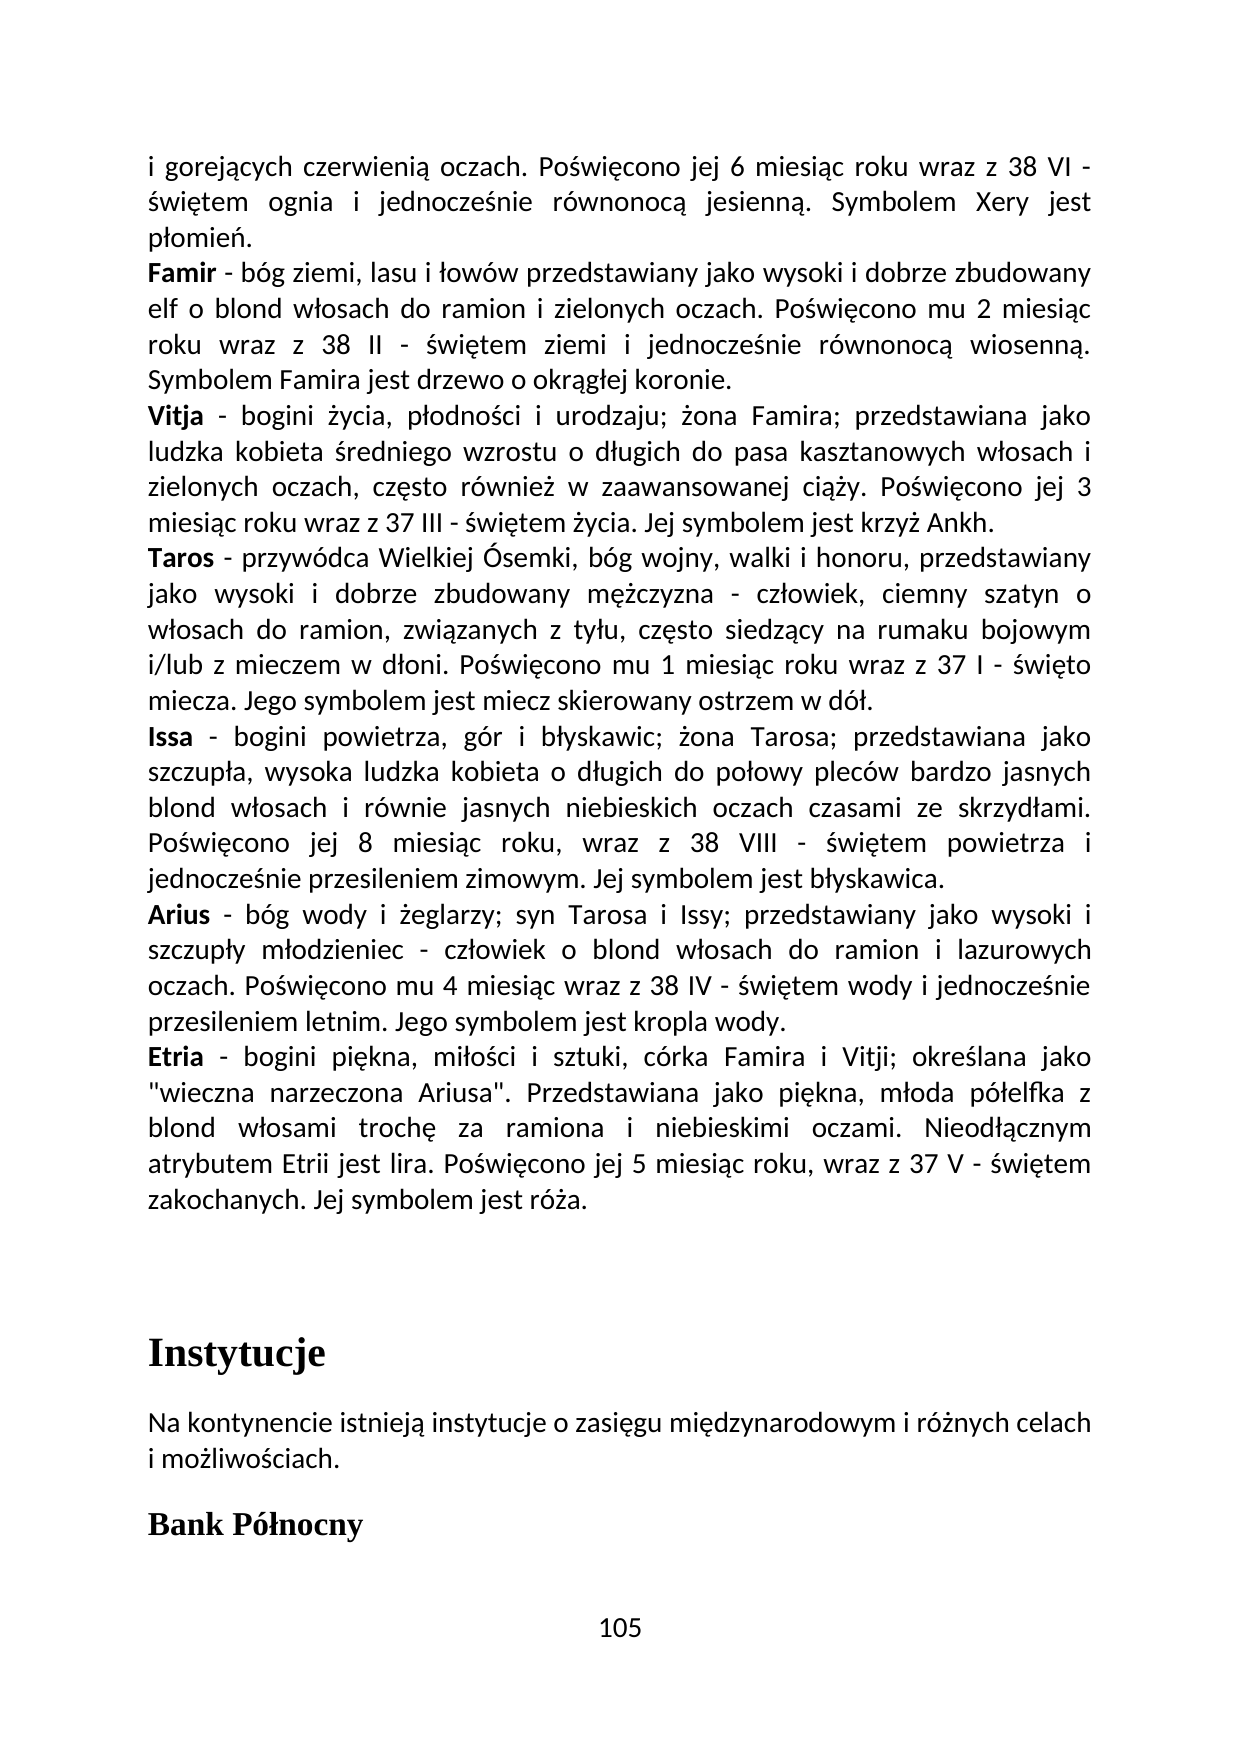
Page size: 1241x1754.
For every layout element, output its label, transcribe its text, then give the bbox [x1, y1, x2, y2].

text Etria - bogini piękna, miłości i sztuki, córka Famira i Vitji; określana jako "wieczna narzeczona Ariusa". Przedstawiana jako piękna, młoda półelfka z blond włosami trochę za ramiona i niebieskimi oczami. Nieodłącznym atrybutem Etrii jest lira. Poświęcono jej 5 miesiąc roku, wraz z 37 V - świętem zakochanych. Jej symbolem jest róża. [148, 1038, 1093, 1216]
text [148, 148, 1093, 254]
text Na kontynencie istnieją instytucje o zasięgu międzynarodowym i różnych celach i możliwościach. [148, 1404, 1093, 1475]
text Taros - przywódca Wielkiej Ósemki, bóg wojny, walki i honoru, przedstawiany jako wysoki i dobrze zbudowany mężczyzna - człowiek, ciemny szatyn o włosach do ramion, związanych z tyłu, często siedzący na rumaku bojowym i/lub z mieczem w dłoni. Poświęcono mu 1 miesiąc roku wraz z 37 I - święto miecza. Jego symbolem jest miecz skierowany ostrzem w dół. [148, 539, 1093, 718]
text Vitja - bogini życia, płodności i urodzaju; żona Famira; przedstawiana jako ludzka kobieta średniego wzrostu o długich do pasa kasztanowych włosach i zielonych oczach, często również w zaawansowanej ciąży. Poświęcono jej 3 miesiąc roku wraz z 37 III - świętem życia. Jej symbolem jest krzyż Ankh. [148, 397, 1093, 539]
subtitle Instytucje [148, 1327, 1093, 1375]
subtitle Bank Północny [148, 1504, 1093, 1543]
text Famir - bóg ziemi, lasu i łowów przedstawiany jako wysoki i dobrze zbudowany elf o blond włosach do ramion i zielonych oczach. Poświęcono mu 2 miesiąc roku wraz z 38 II - świętem ziemi i jednocześnie równonocą wiosenną. Symbolem Famira jest drzewo o okrągłej koronie. [148, 254, 1093, 397]
text Issa - bogini powietrza, gór i błyskawic; żona Tarosa; przedstawiana jako szczupła, wysoka ludzka kobieta o długich do połowy pleców bardzo jasnych blond włosach i równie jasnych niebieskich oczach czasami ze skrzydłami. Poświęcono jej 8 miesiąc roku, wraz z 38 VIII - świętem powietrza i jednocześnie przesileniem zimowym. Jej symbolem jest błyskawica. [148, 718, 1093, 896]
text Arius - bóg wody i żeglarzy; syn Tarosa i Issy; przedstawiany jako wysoki i szczupły młodzieniec - człowiek o blond włosach do ramion i lazurowych oczach. Poświęcono mu 4 miesiąc wraz z 38 IV - świętem wody i jednocześnie przesileniem letnim. Jego symbolem jest kropla wody. [148, 896, 1093, 1038]
